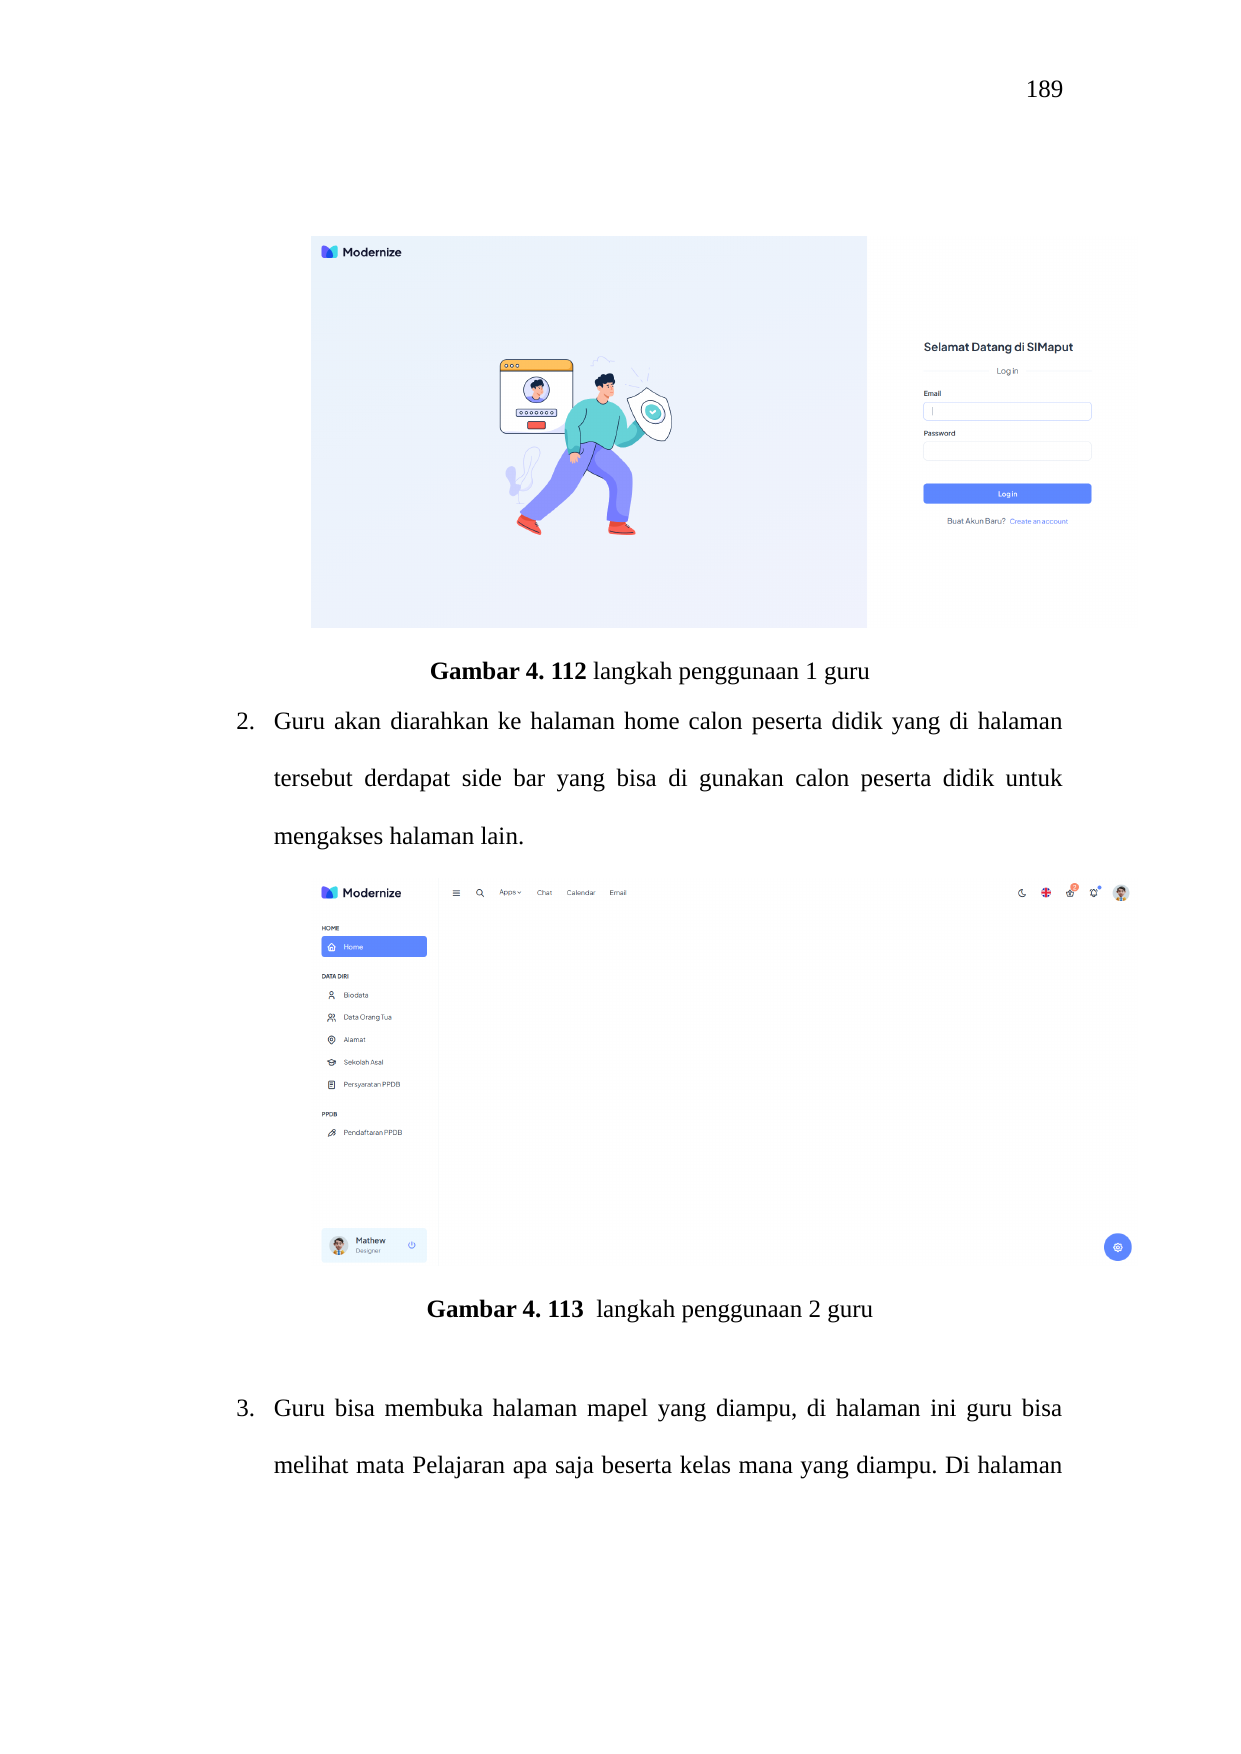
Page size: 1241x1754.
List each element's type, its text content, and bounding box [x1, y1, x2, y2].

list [236, 1393, 1063, 1479]
picture [311, 878, 1138, 1266]
text Gambar 4. 113 langkah penggunaan 2 guru [236, 1294, 1063, 1323]
text Gambar 4. 112 langkah penggunaan 1 guru [236, 656, 1063, 685]
list Guru akan diarahkan ke halaman home calon peserta didik yang di halaman tersebut derdapat side bar yang bisa di gunakan calon peserta didik untuk mengakses halaman lain. [236, 706, 1063, 849]
picture [311, 236, 1138, 628]
